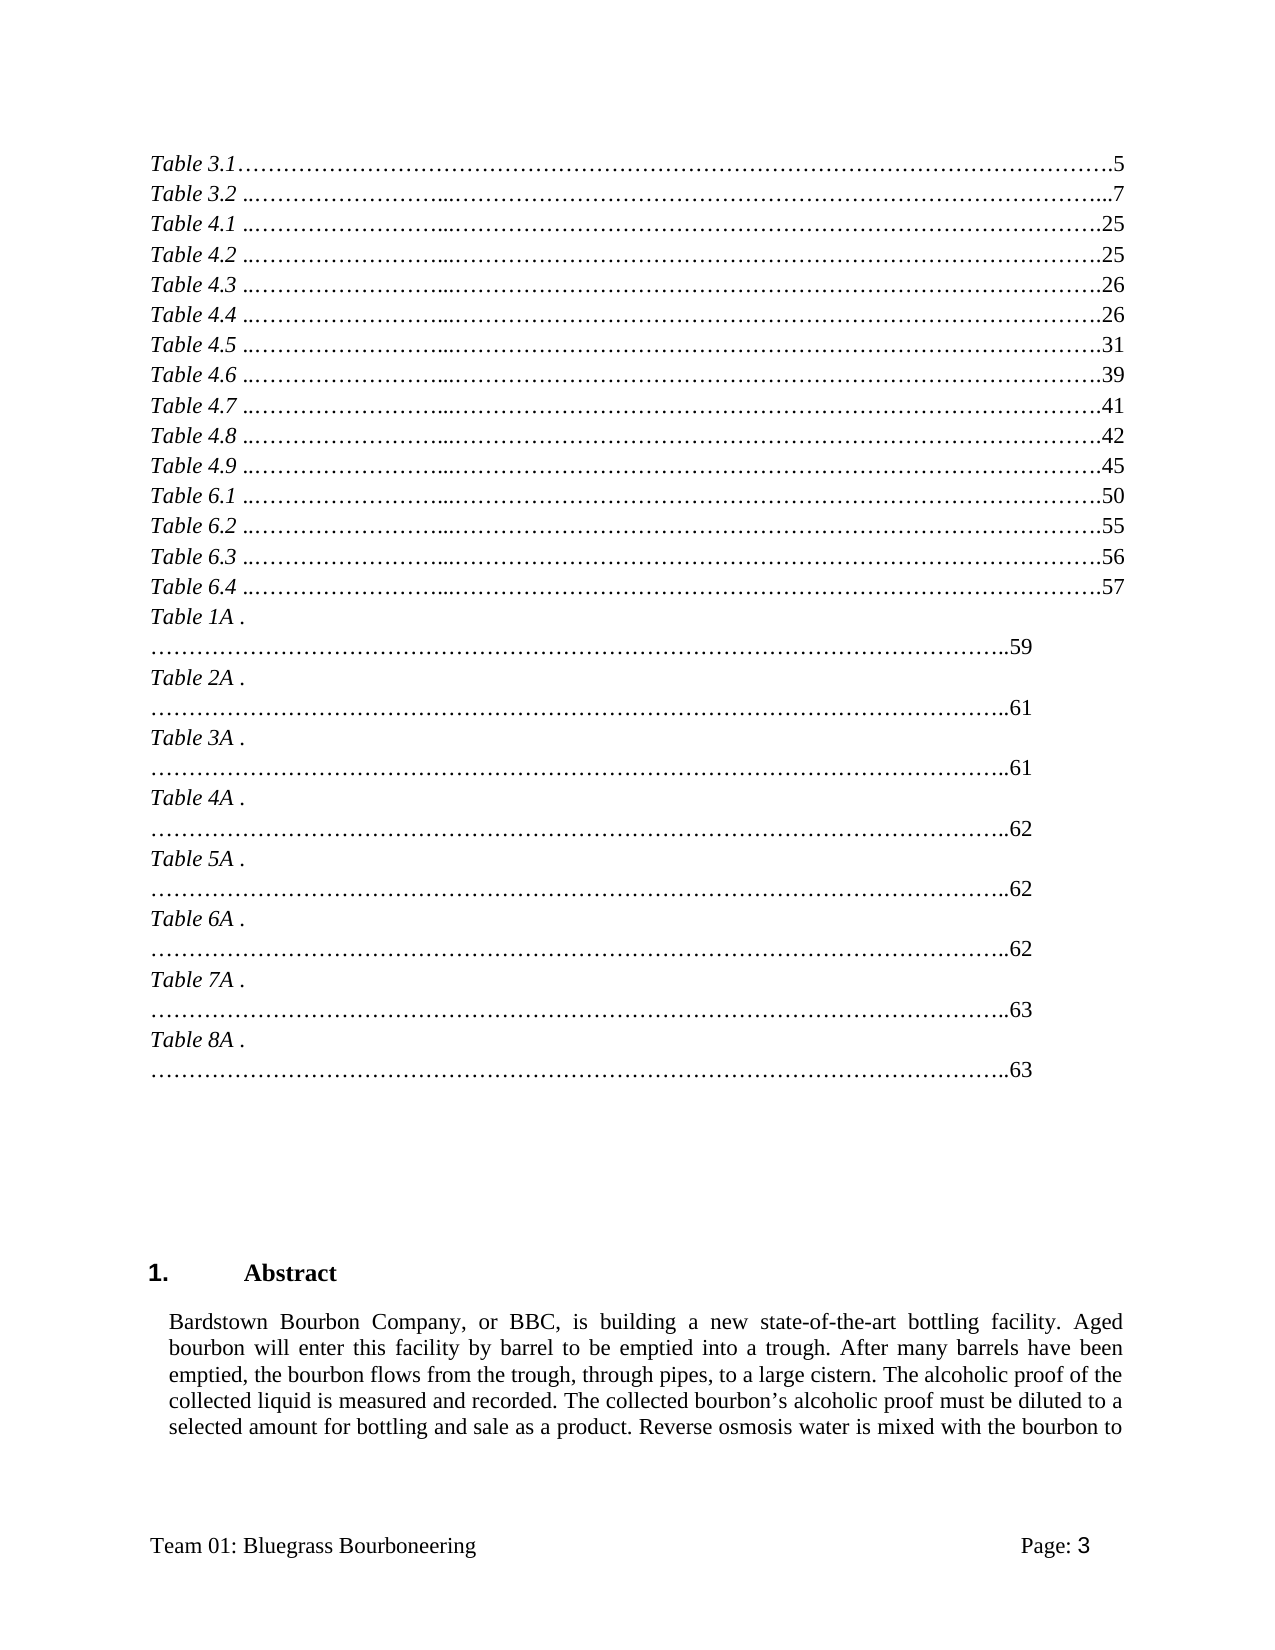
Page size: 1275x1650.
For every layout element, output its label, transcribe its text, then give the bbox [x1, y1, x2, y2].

text Table 4A .…………………………………………………………………………………………………..62 [150, 784, 1125, 841]
list Abstract [169, 1258, 1125, 1287]
text Table 4.8 ..……………………...………………………………………………………………………….42 [150, 422, 1125, 448]
text Table 8A .…………………………………………………………………………………………………..63 [150, 1026, 1125, 1083]
text Table 6.2 ..……………………...………………………………………………………………………….55 [150, 512, 1125, 539]
text Table 4.3 ..……………………...………………………………………………………………………….26 [150, 271, 1125, 297]
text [169, 1308, 1125, 1440]
text Table 6A .…………………………………………………………………………………………………..62 [150, 905, 1125, 962]
text Table 7A .…………………………………………………………………………………………………..63 [150, 966, 1125, 1022]
text Table 4.9 ..……………………...………………………………………………………………………….45 [150, 452, 1125, 478]
text Table 3.2 ..……………………...…………………………………………………………………………...7 [150, 180, 1125, 207]
text Table 4.4 ..……………………...………………………………………………………………………….26 [150, 301, 1125, 327]
text Table 3.1 …………………………………………………………………………………………………….5 [150, 150, 1125, 176]
text Table 5A .…………………………………………………………………………………………………..62 [150, 845, 1125, 901]
text Table 4.2 ..……………………...………………………………………………………………………….25 [150, 241, 1125, 267]
text Table 6.1 ..……………………...………………………………………………………………………….50 [150, 482, 1125, 509]
text Table 4.5 ..……………………...………………………………………………………………………….31 [150, 331, 1125, 358]
text Table 2A .…………………………………………………………………………………………………..61 [150, 663, 1125, 720]
text Table 4.1 ..……………………...………………………………………………………………………….25 [150, 210, 1125, 237]
text Table 4.6 ..……………………...………………………………………………………………………….39 [150, 361, 1125, 388]
text Table 1A .…………………………………………………………………………………………………..59 [150, 603, 1125, 660]
text Table 4.7 ..……………………...………………………………………………………………………….41 [150, 392, 1125, 418]
text Table 6.3 ..……………………...………………………………………………………………………….56 [150, 543, 1125, 569]
text Table 6.4 ..……………………...………………………………………………………………………….57 [150, 573, 1125, 599]
text Table 3A .…………………………………………………………………………………………………..61 [150, 724, 1125, 781]
